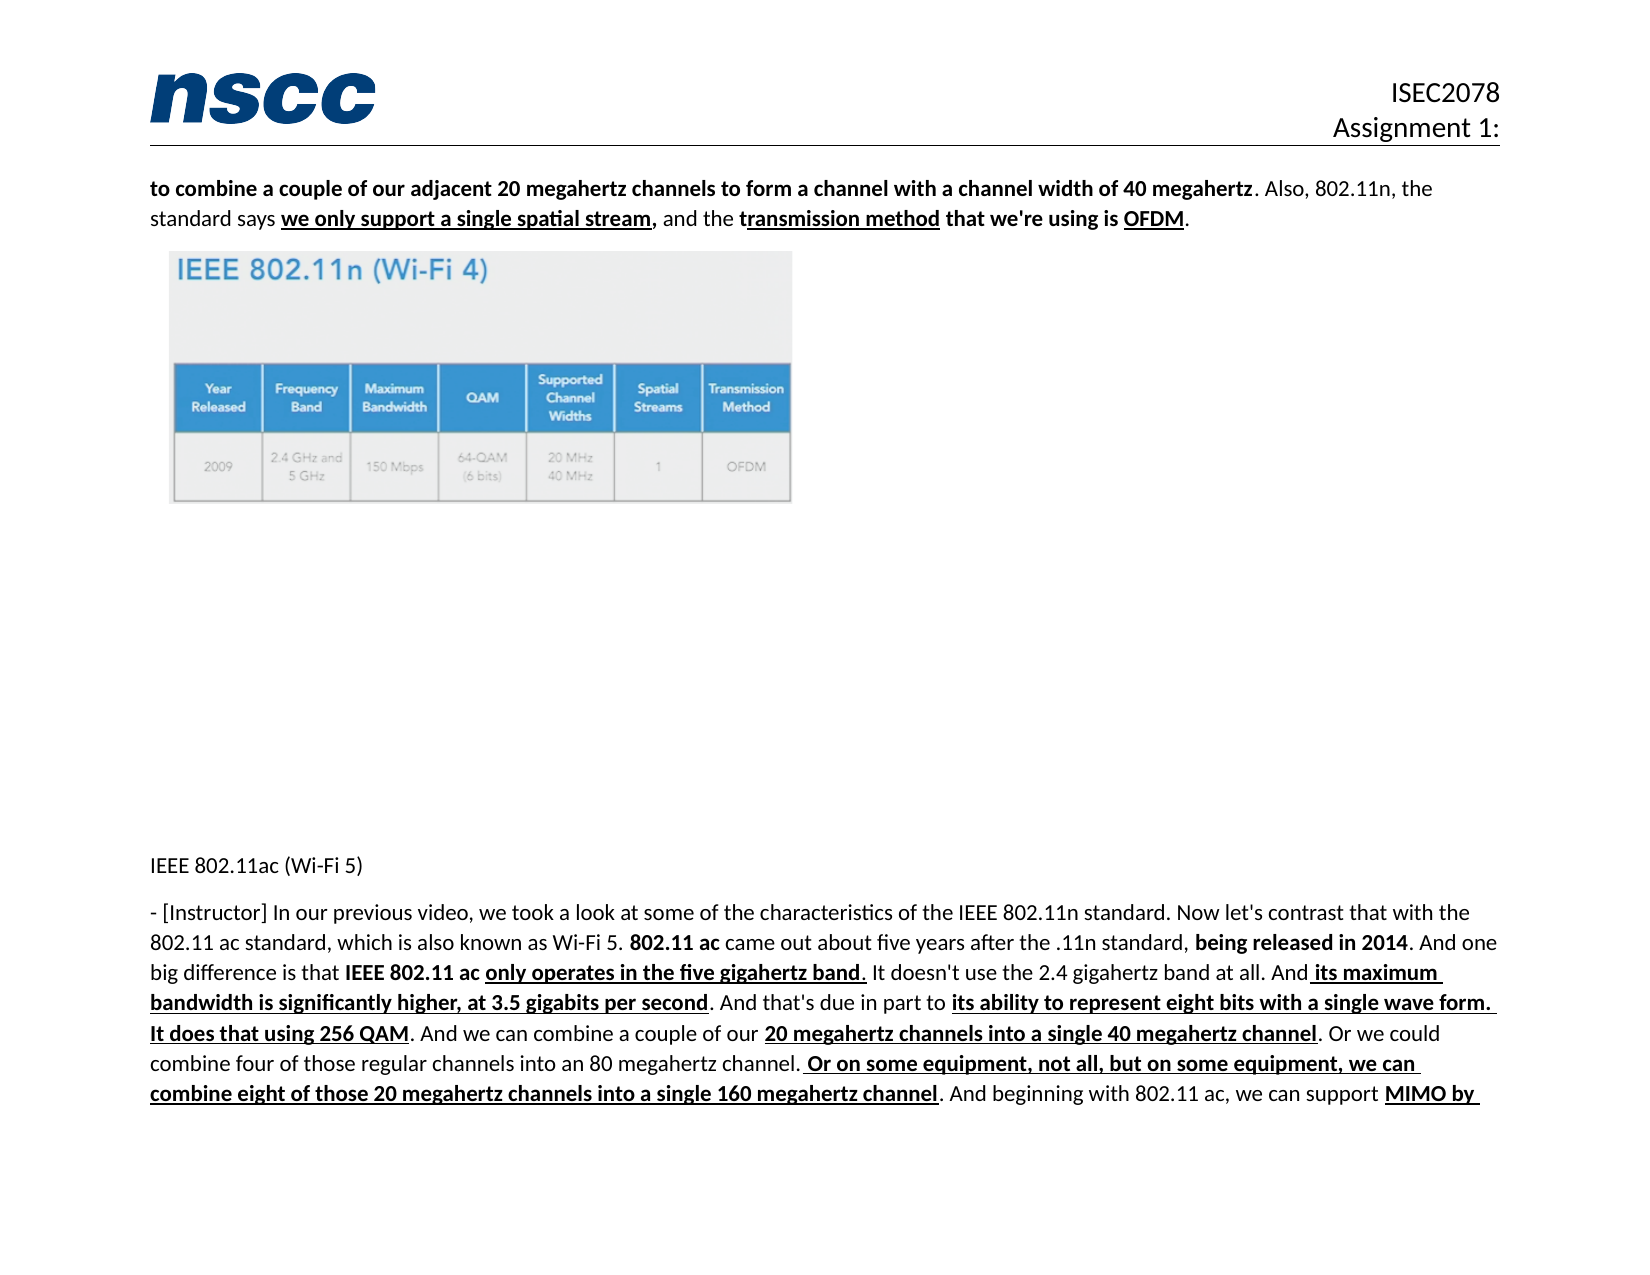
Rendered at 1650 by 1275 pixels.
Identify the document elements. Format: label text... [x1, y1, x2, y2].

picture [150, 73, 375, 124]
text IEEE 802.11ac (Wi-Fi 5) [150, 851, 1500, 879]
